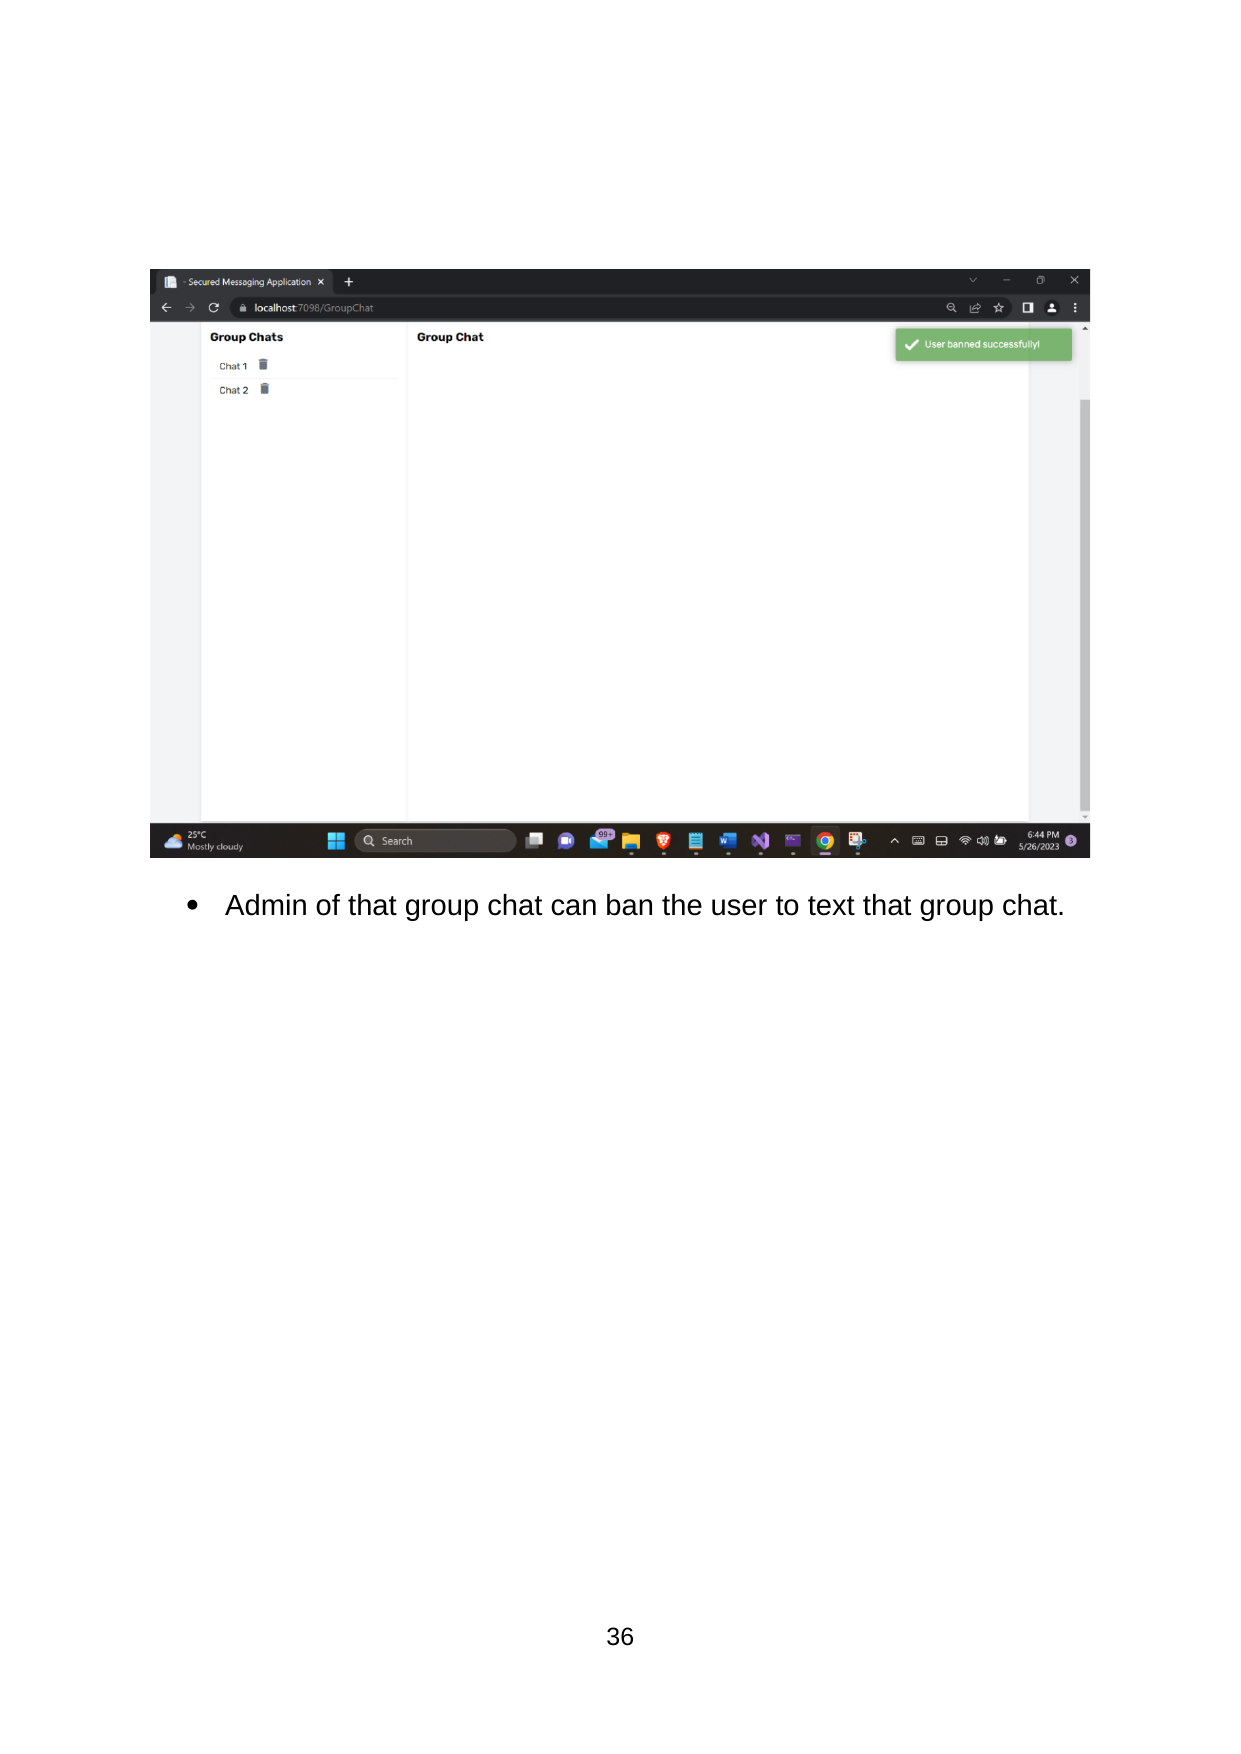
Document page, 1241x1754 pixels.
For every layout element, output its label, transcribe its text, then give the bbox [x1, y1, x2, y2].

list Admin of that group chat can ban the user to text that group chat. [187, 888, 1090, 922]
picture [150, 269, 1091, 858]
